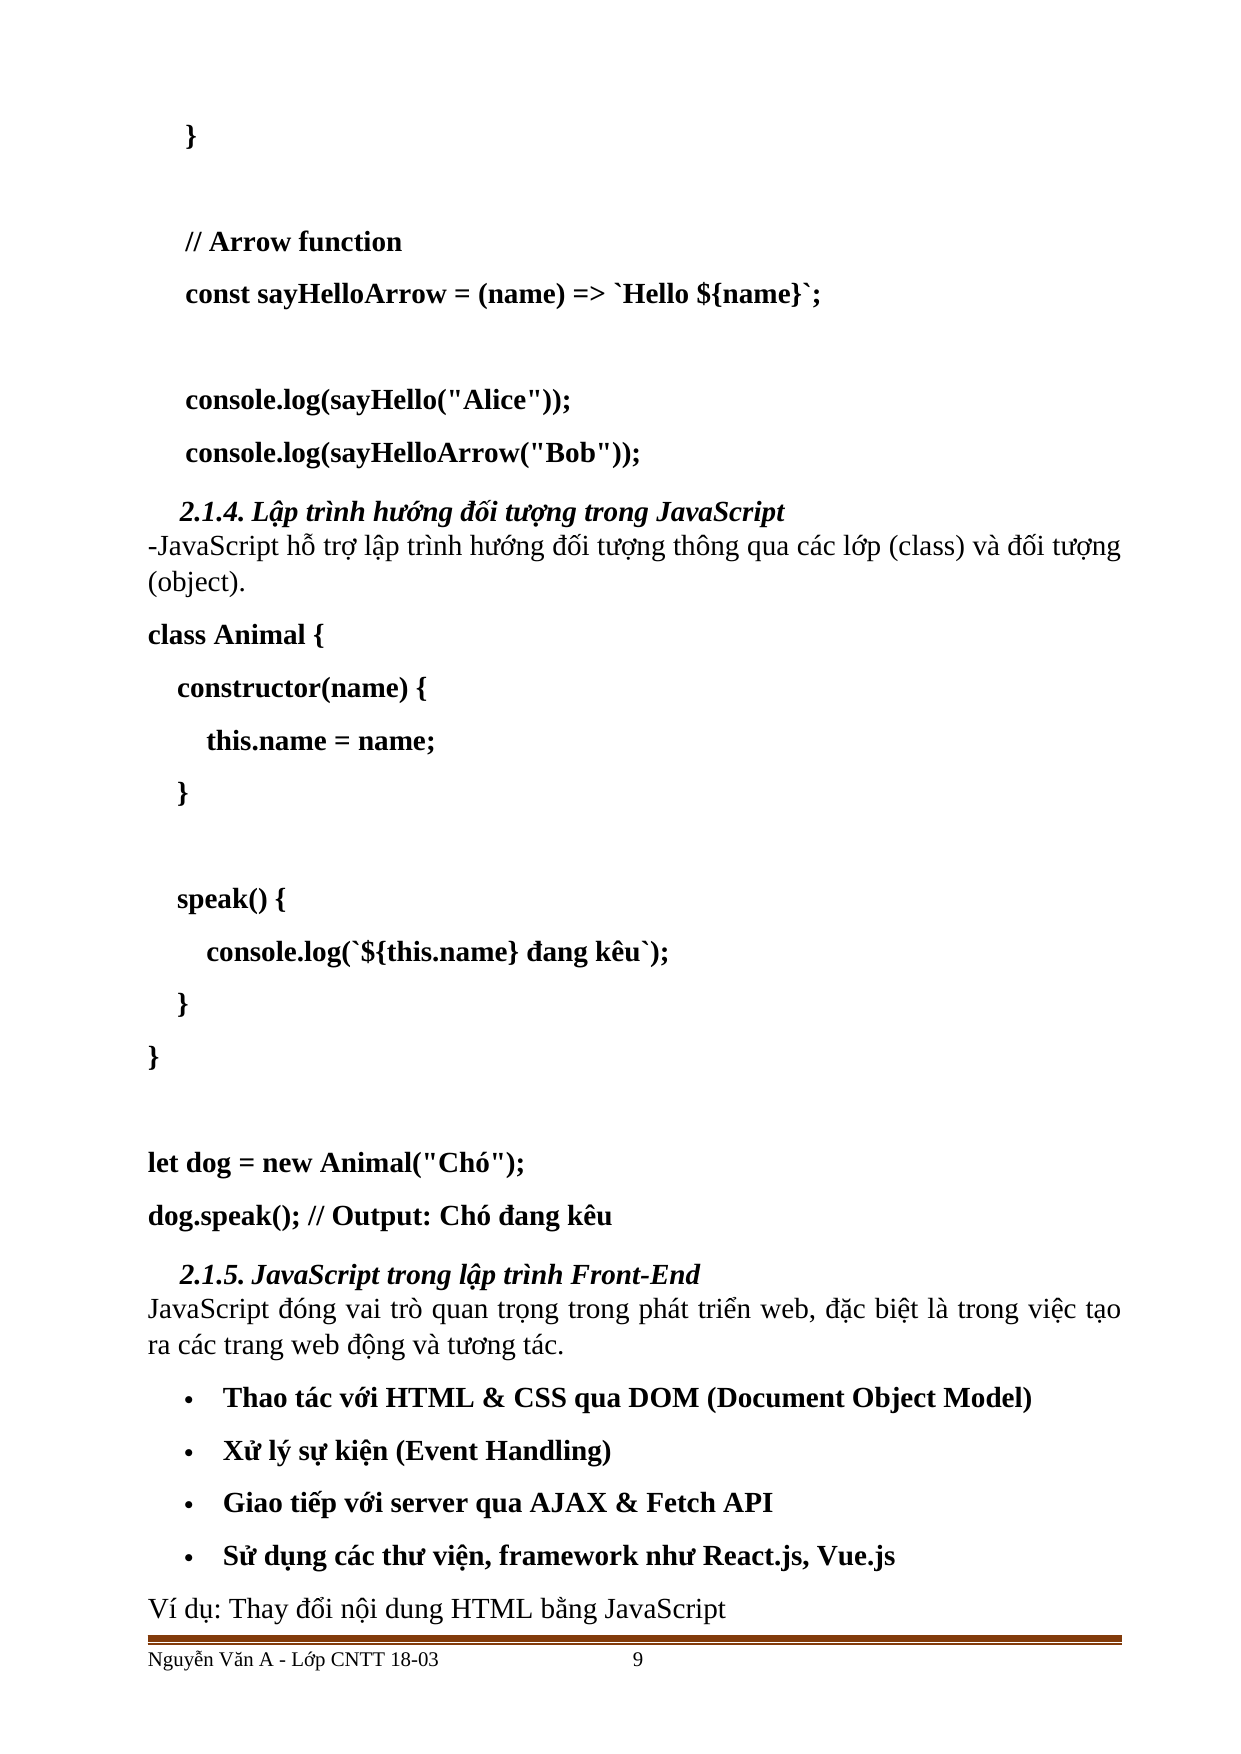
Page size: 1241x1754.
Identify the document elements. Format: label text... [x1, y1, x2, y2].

list Thao tác với HTML & CSS qua DOM (Document Object Model) [185, 1380, 1122, 1413]
text } [148, 987, 1122, 1020]
text } [148, 775, 1122, 809]
text let dog = new Animal("Chó"); [148, 1145, 1122, 1179]
text constructor(name) { [148, 670, 1122, 703]
text // Arrow function [185, 224, 1122, 257]
text console.log(sayHelloArrow("Bob")); [185, 435, 1122, 468]
text JavaScript đóng vai trò quan trọng trong phát triển web, đặc biệt là trong việc tạo ra các trang web động và tương tác. [148, 1291, 1122, 1361]
text } [185, 118, 1122, 152]
text } [148, 1039, 1122, 1073]
text console.log(`${this.name} đang kêu`); [148, 934, 1122, 967]
text -JavaScript hỗ trợ lập trình hướng đối tượng thông qua các lớp (class) và đối tượng (object). [148, 528, 1122, 598]
list Giao tiếp với server qua AJAX & Fetch API [185, 1486, 1122, 1519]
text console.log(sayHello("Alice")); [185, 382, 1122, 416]
subtitle 2.1.5. JavaScript trong lập trình Front-End [179, 1257, 1122, 1291]
subtitle 2.1.4. Lập trình hướng đối tượng trong JavaScript [179, 494, 1122, 528]
text class Animal { [148, 617, 1122, 651]
text speak() { [148, 881, 1122, 914]
text dog.speak(); // Output: Chó đang kêu [148, 1198, 1122, 1231]
text const sayHelloArrow = (name) => `Hello ${name}`; [185, 277, 1122, 310]
list Xử lý sự kiện (Event Handling) [185, 1433, 1122, 1466]
list Sử dụng các thư viện, framework như React.js, Vue.js [185, 1538, 1122, 1572]
text this.name = name; [148, 723, 1122, 756]
text Ví dụ: Thay đổi nội dung HTML bằng JavaScript [148, 1591, 1122, 1625]
